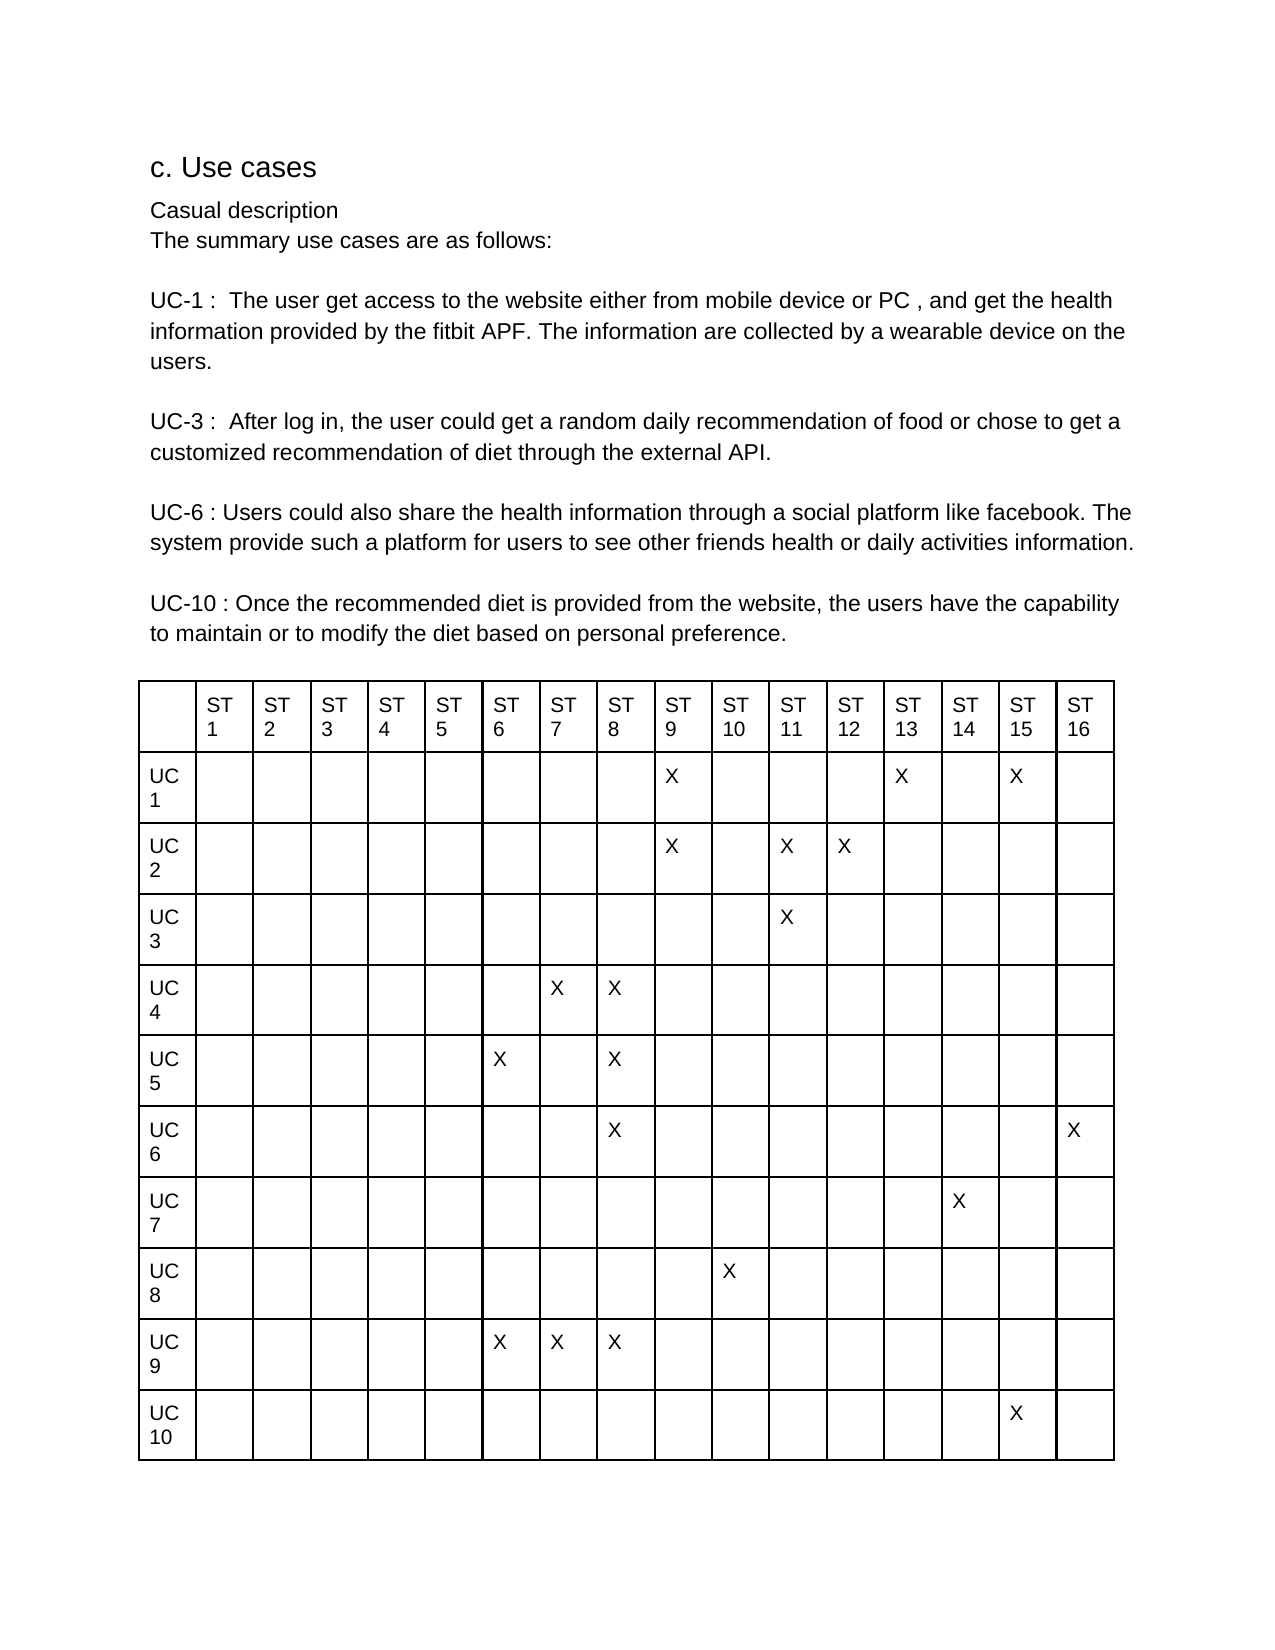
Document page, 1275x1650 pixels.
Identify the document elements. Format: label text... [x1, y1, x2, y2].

table_cell [484, 1178, 539, 1247]
table_cell [1058, 1178, 1113, 1247]
table_cell [426, 1391, 481, 1459]
table_cell [656, 1391, 711, 1459]
table_cell [1058, 966, 1113, 1034]
table_cell [885, 1178, 941, 1247]
table_cell [312, 1178, 367, 1247]
table_cell [656, 1178, 711, 1247]
table_cell [197, 1320, 252, 1388]
table_cell [426, 1178, 481, 1247]
table_cell [312, 895, 367, 963]
table_cell X [656, 753, 711, 822]
table_cell [713, 753, 768, 822]
table_cell [197, 895, 252, 963]
table_cell [1058, 895, 1113, 963]
table_cell [885, 1320, 941, 1388]
table_cell [197, 1391, 252, 1459]
table_cell [484, 966, 539, 1034]
table_cell [1058, 1036, 1113, 1105]
table_cell UC7 [140, 1178, 195, 1247]
table_cell [1058, 824, 1113, 893]
table_cell [254, 1391, 310, 1459]
table_cell X [541, 1320, 596, 1388]
table_cell [312, 1249, 367, 1318]
table_cell [312, 966, 367, 1034]
table_cell UC6 [140, 1107, 195, 1176]
table_cell [713, 895, 768, 963]
table_cell [770, 1249, 826, 1318]
table_cell [369, 1107, 424, 1176]
text UC-1 : The user get access to the website either from mobile device or PC , and get the health information provided by the fitbit APF. The information are collected by a wearable device on the users. [150, 287, 1137, 374]
table_cell [541, 824, 596, 893]
table_cell X [713, 1249, 768, 1318]
table_cell [828, 1036, 883, 1105]
table_cell [426, 895, 481, 963]
table_cell [598, 824, 654, 893]
table_cell X [943, 1178, 998, 1247]
table_header ST14 [943, 682, 998, 751]
table_cell [484, 895, 539, 963]
table_cell [770, 1178, 826, 1247]
table_cell UC3 [140, 895, 195, 963]
table_cell X [598, 1036, 654, 1105]
table_cell X [484, 1320, 539, 1388]
table_cell [943, 753, 998, 822]
table_cell [541, 1036, 596, 1105]
table_cell [828, 1391, 883, 1459]
text Casual description [150, 197, 1137, 223]
table_cell [541, 753, 596, 822]
table_cell [713, 1320, 768, 1388]
table_cell [426, 1320, 481, 1388]
table_cell [770, 753, 826, 822]
table_cell [713, 1107, 768, 1176]
table_header ST4 [369, 682, 424, 751]
table_cell [312, 1320, 367, 1388]
table_cell [713, 1391, 768, 1459]
table_cell UC1 [140, 753, 195, 822]
table_cell [598, 1249, 654, 1318]
table_cell [885, 824, 941, 893]
table_cell [656, 1320, 711, 1388]
table_cell X [598, 1320, 654, 1388]
table_cell [426, 824, 481, 893]
table_cell [943, 1320, 998, 1388]
table_cell [1000, 1036, 1055, 1105]
table_cell [828, 1249, 883, 1318]
table_cell [828, 966, 883, 1034]
table_header ST3 [312, 682, 367, 751]
table_cell [312, 753, 367, 822]
table_cell [426, 753, 481, 822]
table_cell [312, 1036, 367, 1105]
table_cell [770, 966, 826, 1034]
table_cell [1000, 1320, 1055, 1388]
table_cell [828, 753, 883, 822]
table_cell [656, 1107, 711, 1176]
table_cell X [770, 824, 826, 893]
table_cell [1058, 1391, 1113, 1459]
table_header ST8 [598, 682, 654, 751]
table_cell [598, 753, 654, 822]
table_header ST11 [770, 682, 826, 751]
table_header [140, 682, 195, 751]
table_cell [943, 1391, 998, 1459]
table_cell [369, 966, 424, 1034]
table_cell [1000, 1178, 1055, 1247]
table_cell X [885, 753, 941, 822]
text The summary use cases are as follows: [150, 227, 1137, 253]
table_cell X [1000, 753, 1055, 822]
table_cell [541, 1391, 596, 1459]
table_header ST1 [197, 682, 252, 751]
table_cell [369, 1178, 424, 1247]
table_cell [197, 1178, 252, 1247]
table_cell [885, 1036, 941, 1105]
table_cell [1000, 1107, 1055, 1176]
text UC-3 : After log in, the user could get a random daily recommendation of food or chose to get a customized recommendation of diet through the external API. [150, 408, 1137, 465]
table_cell [541, 895, 596, 963]
table_cell X [1058, 1107, 1113, 1176]
table_cell [713, 824, 768, 893]
table_cell [426, 1036, 481, 1105]
table_cell [197, 1036, 252, 1105]
table_header ST12 [828, 682, 883, 751]
table_cell X [1000, 1391, 1055, 1459]
table_cell [426, 966, 481, 1034]
table_cell [197, 824, 252, 893]
table_cell [197, 966, 252, 1034]
table_cell [885, 1249, 941, 1318]
table_cell [541, 1249, 596, 1318]
table_header ST13 [885, 682, 941, 751]
table_cell [369, 1391, 424, 1459]
table_header ST10 [713, 682, 768, 751]
table_cell [484, 824, 539, 893]
table_cell [312, 824, 367, 893]
table_cell [254, 1178, 310, 1247]
table_cell X [484, 1036, 539, 1105]
table_cell [541, 1107, 596, 1176]
table_cell UC8 [140, 1249, 195, 1318]
table_cell [943, 895, 998, 963]
table_header ST7 [541, 682, 596, 751]
table_cell [1000, 895, 1055, 963]
table_cell [828, 895, 883, 963]
table_cell X [598, 966, 654, 1034]
table_cell [943, 824, 998, 893]
table_cell X [541, 966, 596, 1034]
table_cell [828, 1178, 883, 1247]
table_cell [770, 1391, 826, 1459]
table_cell [1058, 1249, 1113, 1318]
table_cell [1058, 753, 1113, 822]
table_cell [312, 1107, 367, 1176]
table_cell [369, 824, 424, 893]
subtitle c. Use cases [150, 150, 1137, 183]
table_cell [943, 1107, 998, 1176]
table_cell [254, 824, 310, 893]
table_cell [828, 1107, 883, 1176]
table_cell [484, 1391, 539, 1459]
table_header ST15 [1000, 682, 1055, 751]
table_cell [828, 1320, 883, 1388]
table_cell [885, 1391, 941, 1459]
table_cell [254, 1036, 310, 1105]
table_cell [713, 1178, 768, 1247]
table_cell [426, 1107, 481, 1176]
table_cell [770, 1320, 826, 1388]
text UC-6 : Users could also share the health information through a social platform like facebook. The system provide such a platform for users to see other friends health or daily activities information. [150, 499, 1137, 556]
table_cell [770, 1036, 826, 1105]
table_cell X [656, 824, 711, 893]
table_header ST6 [484, 682, 539, 751]
table_cell [369, 753, 424, 822]
table_cell [426, 1249, 481, 1318]
table_cell [713, 966, 768, 1034]
table_cell [197, 1249, 252, 1318]
table_cell [598, 1391, 654, 1459]
table_cell [656, 1036, 711, 1105]
table_cell [885, 1107, 941, 1176]
table_header ST5 [426, 682, 481, 751]
table_cell UC2 [140, 824, 195, 893]
table_cell [369, 1249, 424, 1318]
table_cell X [598, 1107, 654, 1176]
table_cell [254, 1249, 310, 1318]
table_cell UC4 [140, 966, 195, 1034]
table_cell [541, 1178, 596, 1247]
table_cell [885, 895, 941, 963]
table_cell [598, 1178, 654, 1247]
table_cell [254, 1320, 310, 1388]
table_cell X [828, 824, 883, 893]
table_cell [656, 895, 711, 963]
table_cell [312, 1391, 367, 1459]
table_cell [197, 1107, 252, 1176]
table_cell [1000, 966, 1055, 1034]
table_cell [369, 895, 424, 963]
text UC-10 : Once the recommended diet is provided from the website, the users have the capability to maintain or to modify the diet based on personal preference. [150, 589, 1137, 646]
table_cell UC10 [140, 1391, 195, 1459]
table_cell [484, 753, 539, 822]
table_cell [369, 1320, 424, 1388]
table_header ST9 [656, 682, 711, 751]
table_cell [885, 966, 941, 1034]
table_cell [713, 1036, 768, 1105]
table_cell [943, 1249, 998, 1318]
table_cell [254, 895, 310, 963]
table_cell X [770, 895, 826, 963]
table_cell [943, 966, 998, 1034]
table_cell [656, 1249, 711, 1318]
table_header ST2 [254, 682, 310, 751]
table_cell UC9 [140, 1320, 195, 1388]
table_header ST16 [1058, 682, 1113, 751]
table_cell [770, 1107, 826, 1176]
table_cell [197, 753, 252, 822]
table_cell [1000, 1249, 1055, 1318]
table_cell [656, 966, 711, 1034]
table_cell [484, 1249, 539, 1318]
table_cell [484, 1107, 539, 1176]
table_cell [254, 753, 310, 822]
table_cell [943, 1036, 998, 1105]
table_cell [1058, 1320, 1113, 1388]
table_cell [369, 1036, 424, 1105]
table_cell UC5 [140, 1036, 195, 1105]
table_cell [598, 895, 654, 963]
table_cell [1000, 824, 1055, 893]
table_cell [254, 1107, 310, 1176]
table_cell [254, 966, 310, 1034]
